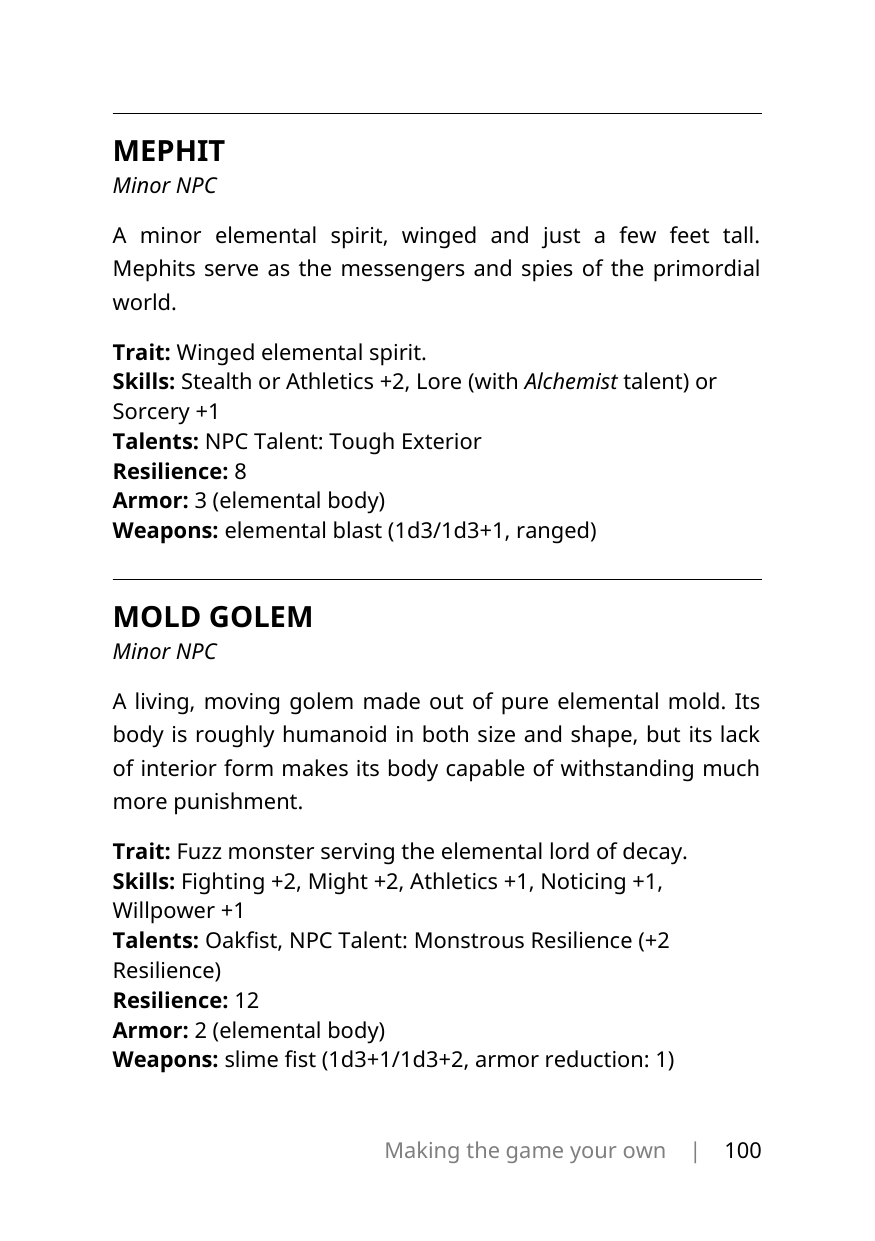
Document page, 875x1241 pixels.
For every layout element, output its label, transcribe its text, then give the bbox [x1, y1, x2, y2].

text Resilience: 12 [112, 985, 762, 1014]
text Minor NPC [112, 170, 762, 200]
text Armor: 3 (elemental body) [112, 486, 762, 515]
text Skills: Stealth or Athletics +2, Lore (with Alchemist talent) or Sorcery +1 [112, 366, 762, 426]
text Talents: NPC Talent: Tough Exterior [112, 426, 762, 456]
text Minor NPC [112, 636, 762, 666]
text Weapons: slime fist (1d3+1/1d3+2, armor reduction: 1) [112, 1044, 762, 1074]
text Armor: 2 (elemental body) [112, 1014, 762, 1044]
text Weapons: elemental blast (1d3/1d3+1, ranged) [112, 515, 762, 545]
text Trait: Winged elemental spirit. [112, 337, 762, 366]
text Trait: Fuzz monster serving the elemental lord of decay. [112, 836, 762, 866]
text A living, moving golem made out of pure elemental mold. Its body is roughly humanoid in both size and shape, but its lack of interior form makes its body capable of withstanding much more punishment. [112, 686, 762, 816]
text Resilience: 8 [112, 456, 762, 486]
text Skills: Fighting +2, Might +2, Athletics +1, Noticing +1, Willpower +1 [112, 866, 762, 925]
text Mephit [112, 114, 762, 170]
text Mold golem [112, 580, 762, 636]
text A minor elemental spirit, winged and just a few feet tall. Mephits serve as the messengers and spies of the primordial world. [112, 220, 762, 316]
text Talents: Oakfist, NPC Talent: Monstrous Resilience (+2 Resilience) [112, 925, 762, 985]
